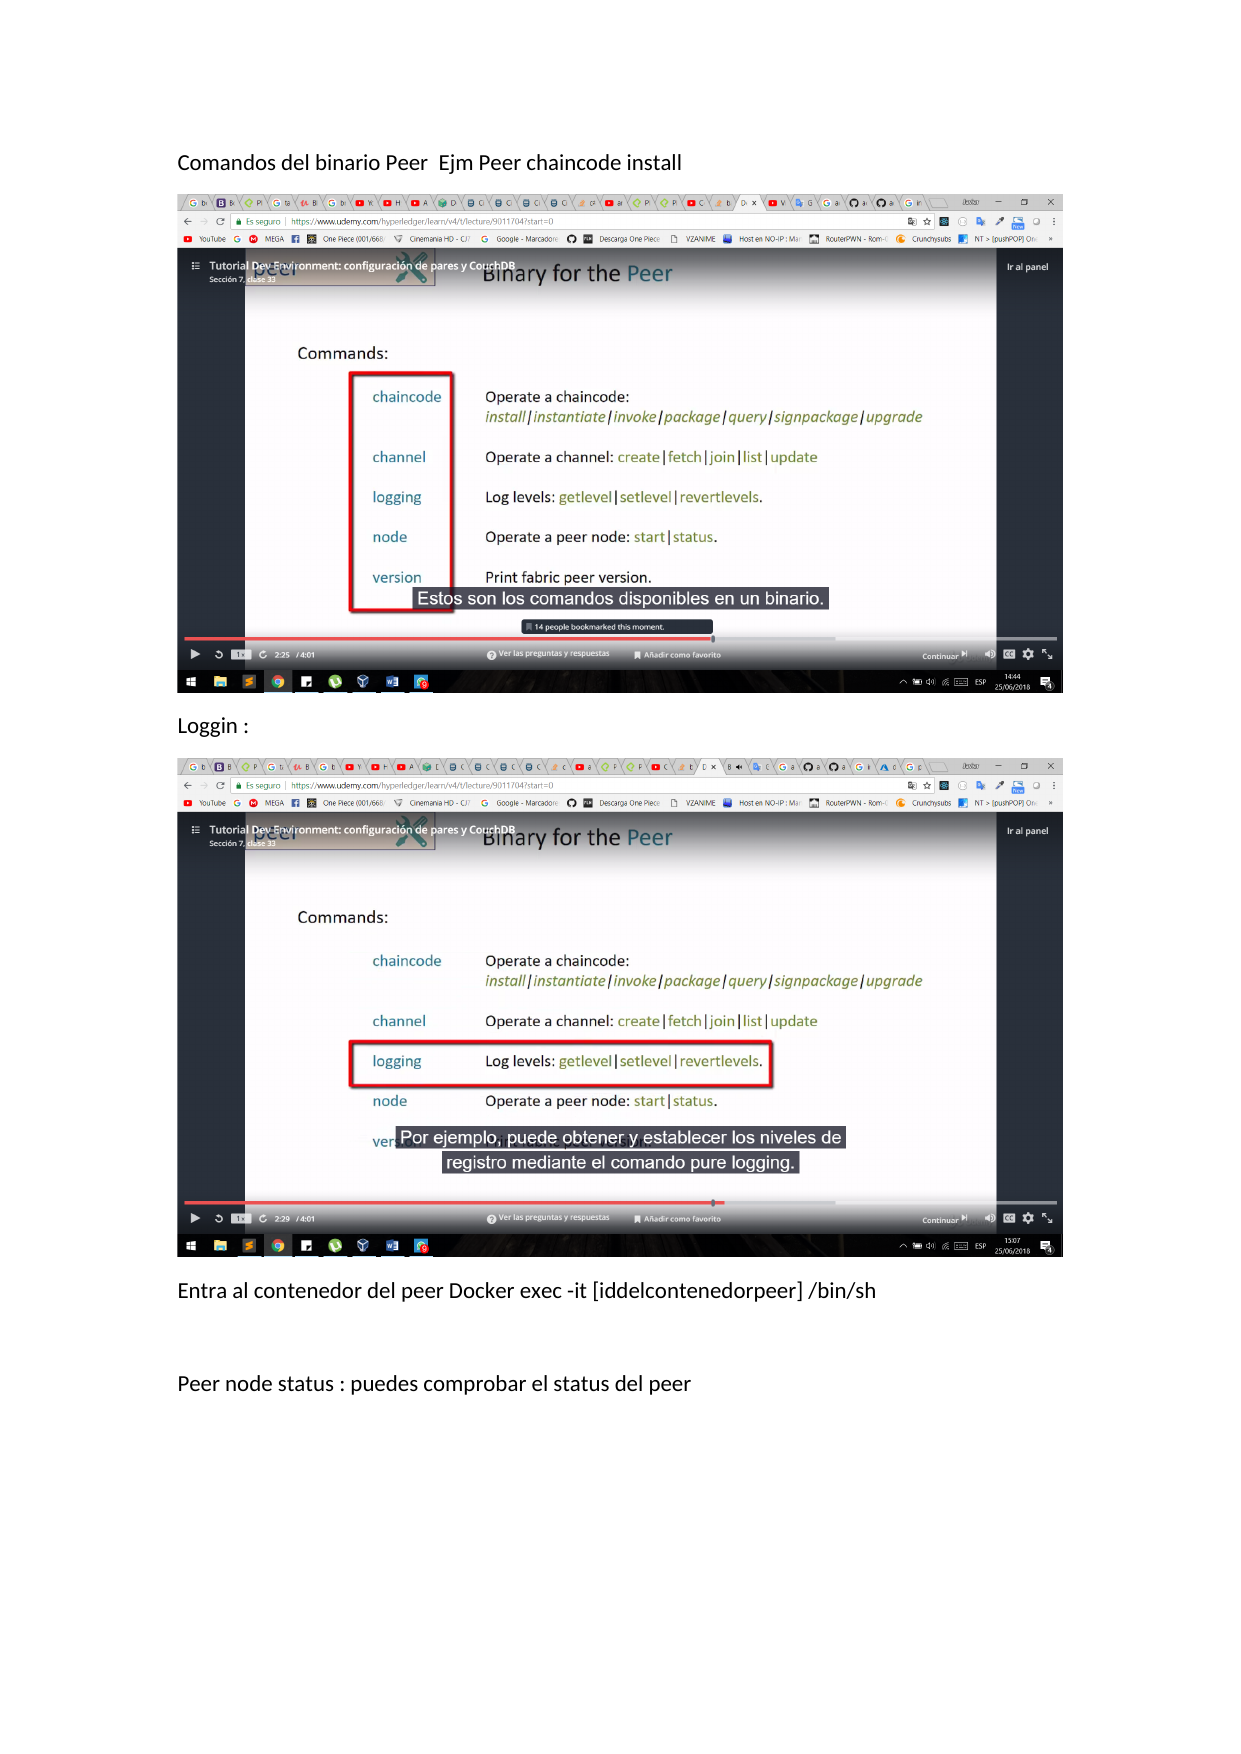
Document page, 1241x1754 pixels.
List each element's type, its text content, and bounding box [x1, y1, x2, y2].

picture [177, 194, 1063, 693]
text Loggin : [177, 712, 1063, 740]
text Comandos del binario Peer Ejm Peer chaincode install [177, 148, 1063, 176]
text Peer node status : puedes comprobar el status del peer [177, 1369, 1063, 1397]
text Entra al contenedor del peer Docker exec -it [iddelcontenedorpeer] /bin/sh [177, 1276, 1063, 1304]
picture [177, 758, 1063, 1257]
